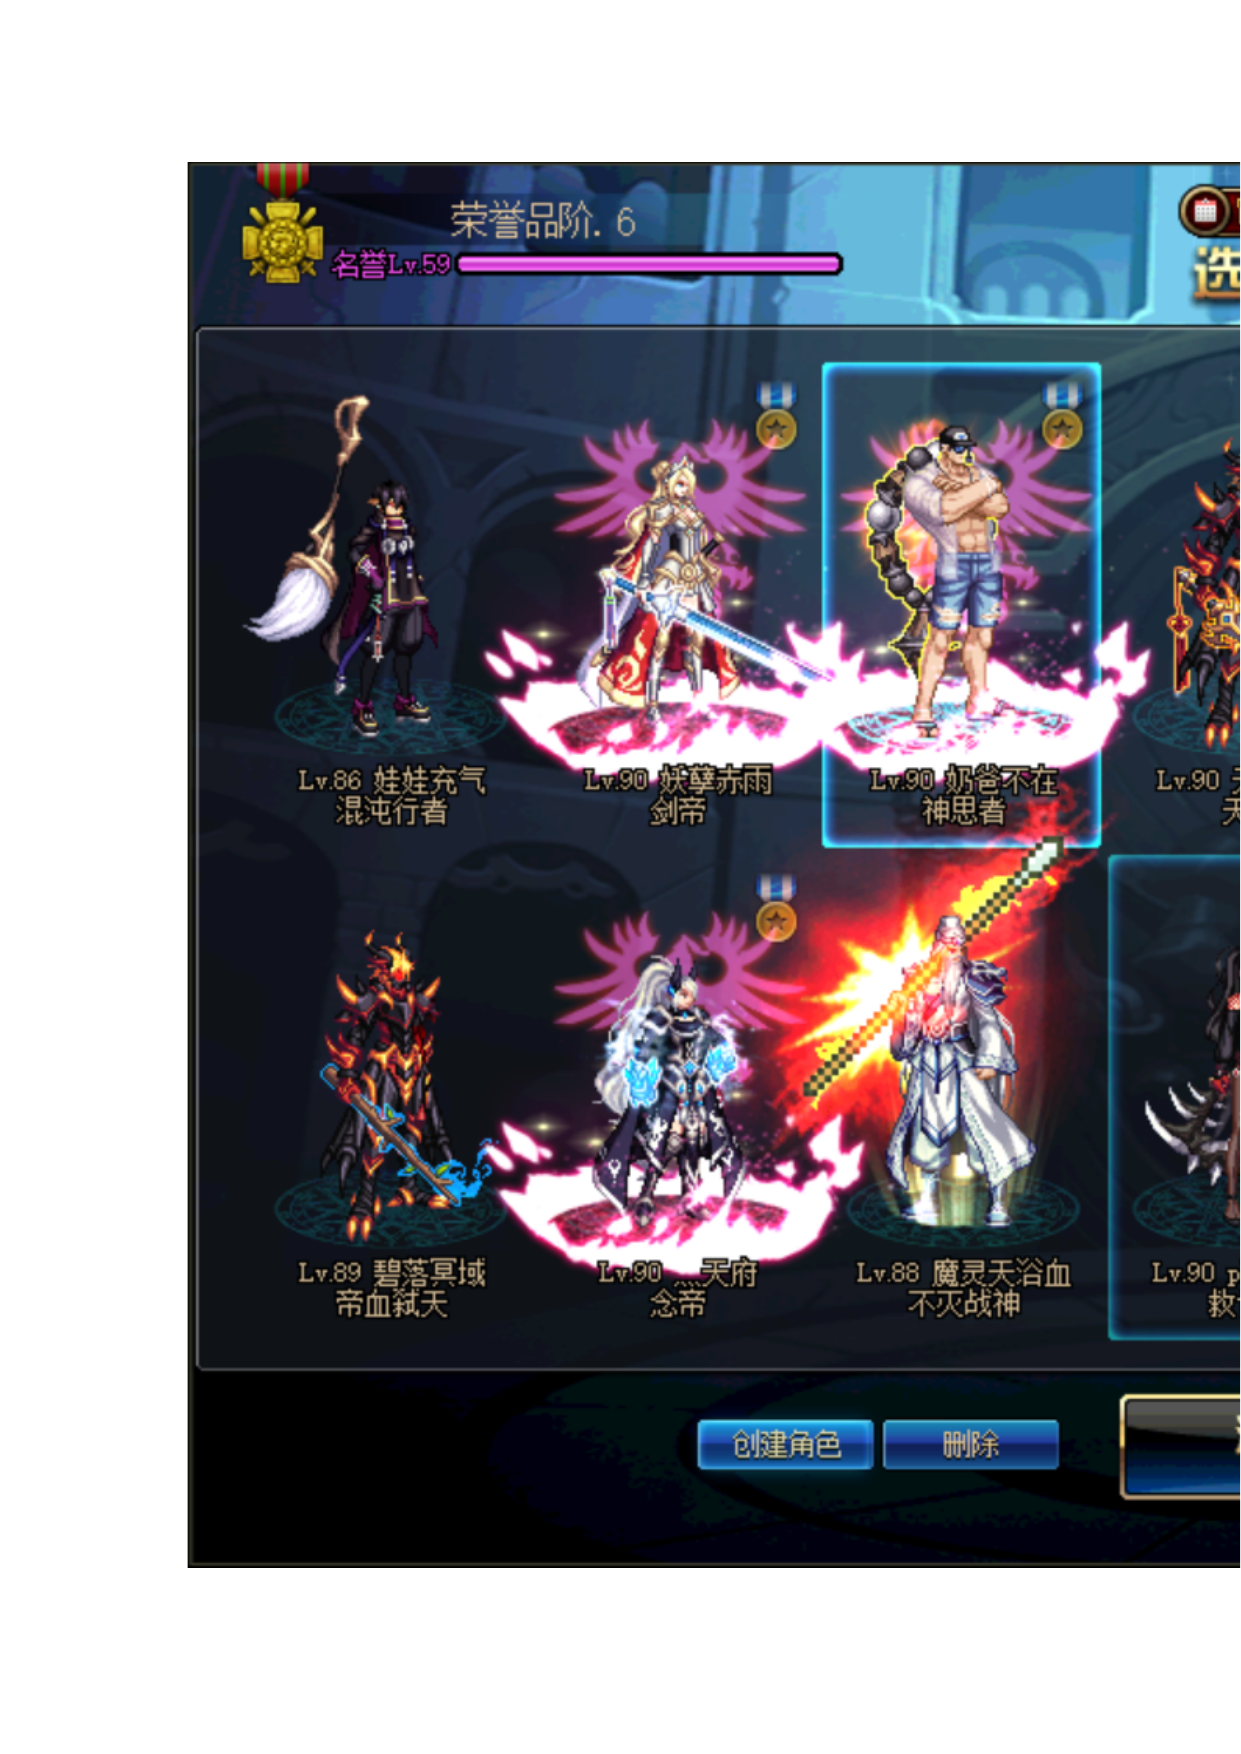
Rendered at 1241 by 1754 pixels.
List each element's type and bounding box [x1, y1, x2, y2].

picture [187, 162, 1241, 1568]
